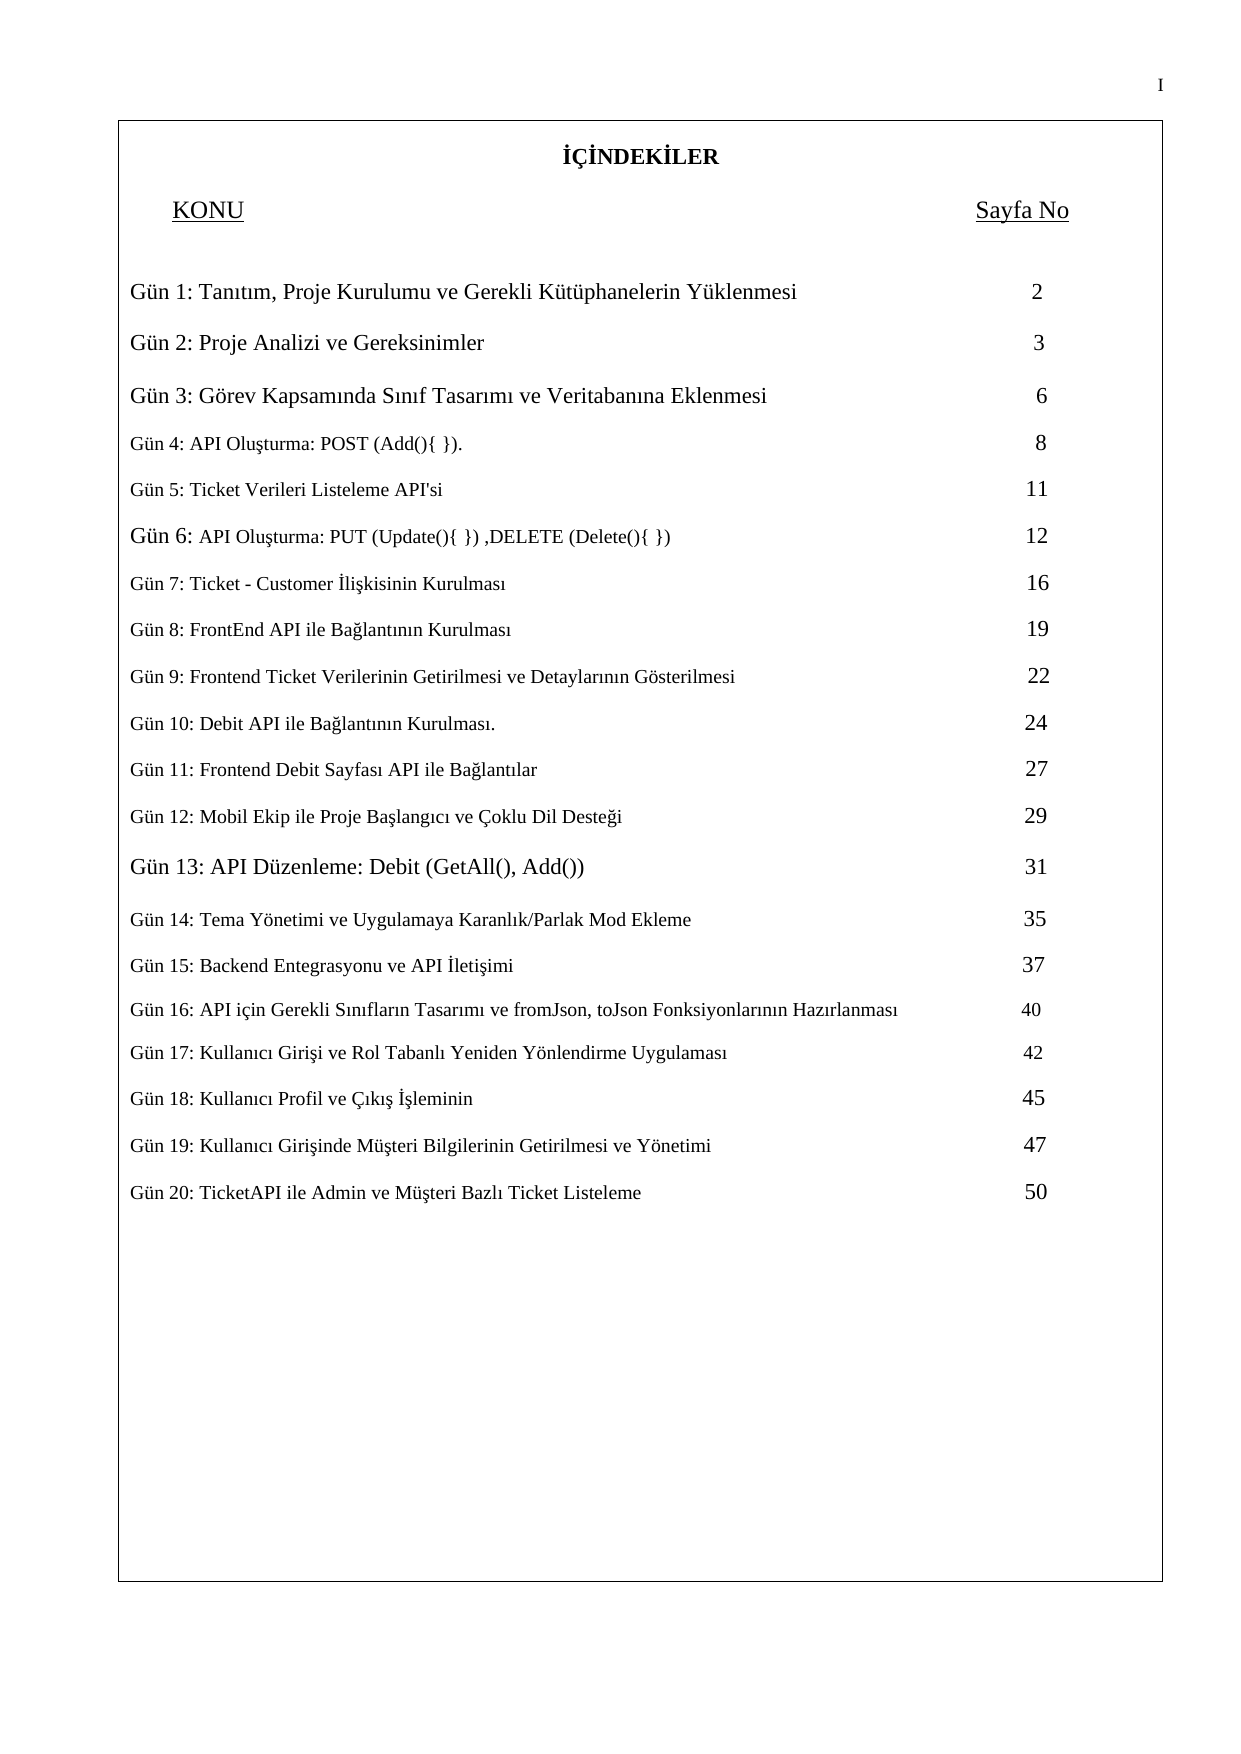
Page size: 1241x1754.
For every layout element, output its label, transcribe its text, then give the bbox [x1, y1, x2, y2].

table_header İÇİNDEKİLER KONU Sayfa No Gün 1: Tanıtım, Proje Kurulumu ve Gerekli Kütüphanelerin Yüklenmesi 2 Gün 2: Proje Analizi ve Gereksinimler 3 Gün 3: Görev Kapsamında Sınıf Tasarımı ve Veritabanına Eklenmesi 6 Gün 4: API Oluşturma: POST (Add(){ }). 8 Gün 5: Ticket Verileri Listeleme API'si 11 Gün 6: API Oluşturma: PUT (Update(){ }) ,DELETE (Delete(){ }) 12 Gün 7: Ticket - Customer İlişkisinin Kurulması 16 Gün 8: FrontEnd API ile Bağlantının Kurulması 19 Gün 9: Frontend Ticket Verilerinin Getirilmesi ve Detaylarının Gösterilmesi 22 Gün 10: Debit API ile Bağlantının Kurulması. 24 Gün 11: Frontend Debit Sayfası API ile Bağlantılar 27 Gün 12: Mobil Ekip ile Proje Başlangıcı ve Çoklu Dil Desteği 29 Gün 13: API Düzenleme: Debit (GetAll(), Add()) 31 Gün 14: Tema Yönetimi ve Uygulamaya Karanlık/Parlak Mod Ekleme 35 Gün 15: Backend Entegrasyonu ve API İletişimi 37 Gün 16: API için Gerekli Sınıfların Tasarımı ve fromJson, toJson Fonksiyonlarının Hazırlanması 40 Gün 17: Kullanıcı Girişi ve Rol Tabanlı Yeniden Yönlendirme Uygulaması 42 Gün 18: Kullanıcı Profil ve Çıkış İşleminin 45 Gün 19: Kullanıcı Girişinde Müşteri Bilgilerinin Getirilmesi ve Yönetimi 47 Gün 20: TicketAPI ile Admin ve Müşteri Bazlı Ticket Listeleme 50 [119, 121, 1162, 1581]
text I [118, 74, 1163, 95]
